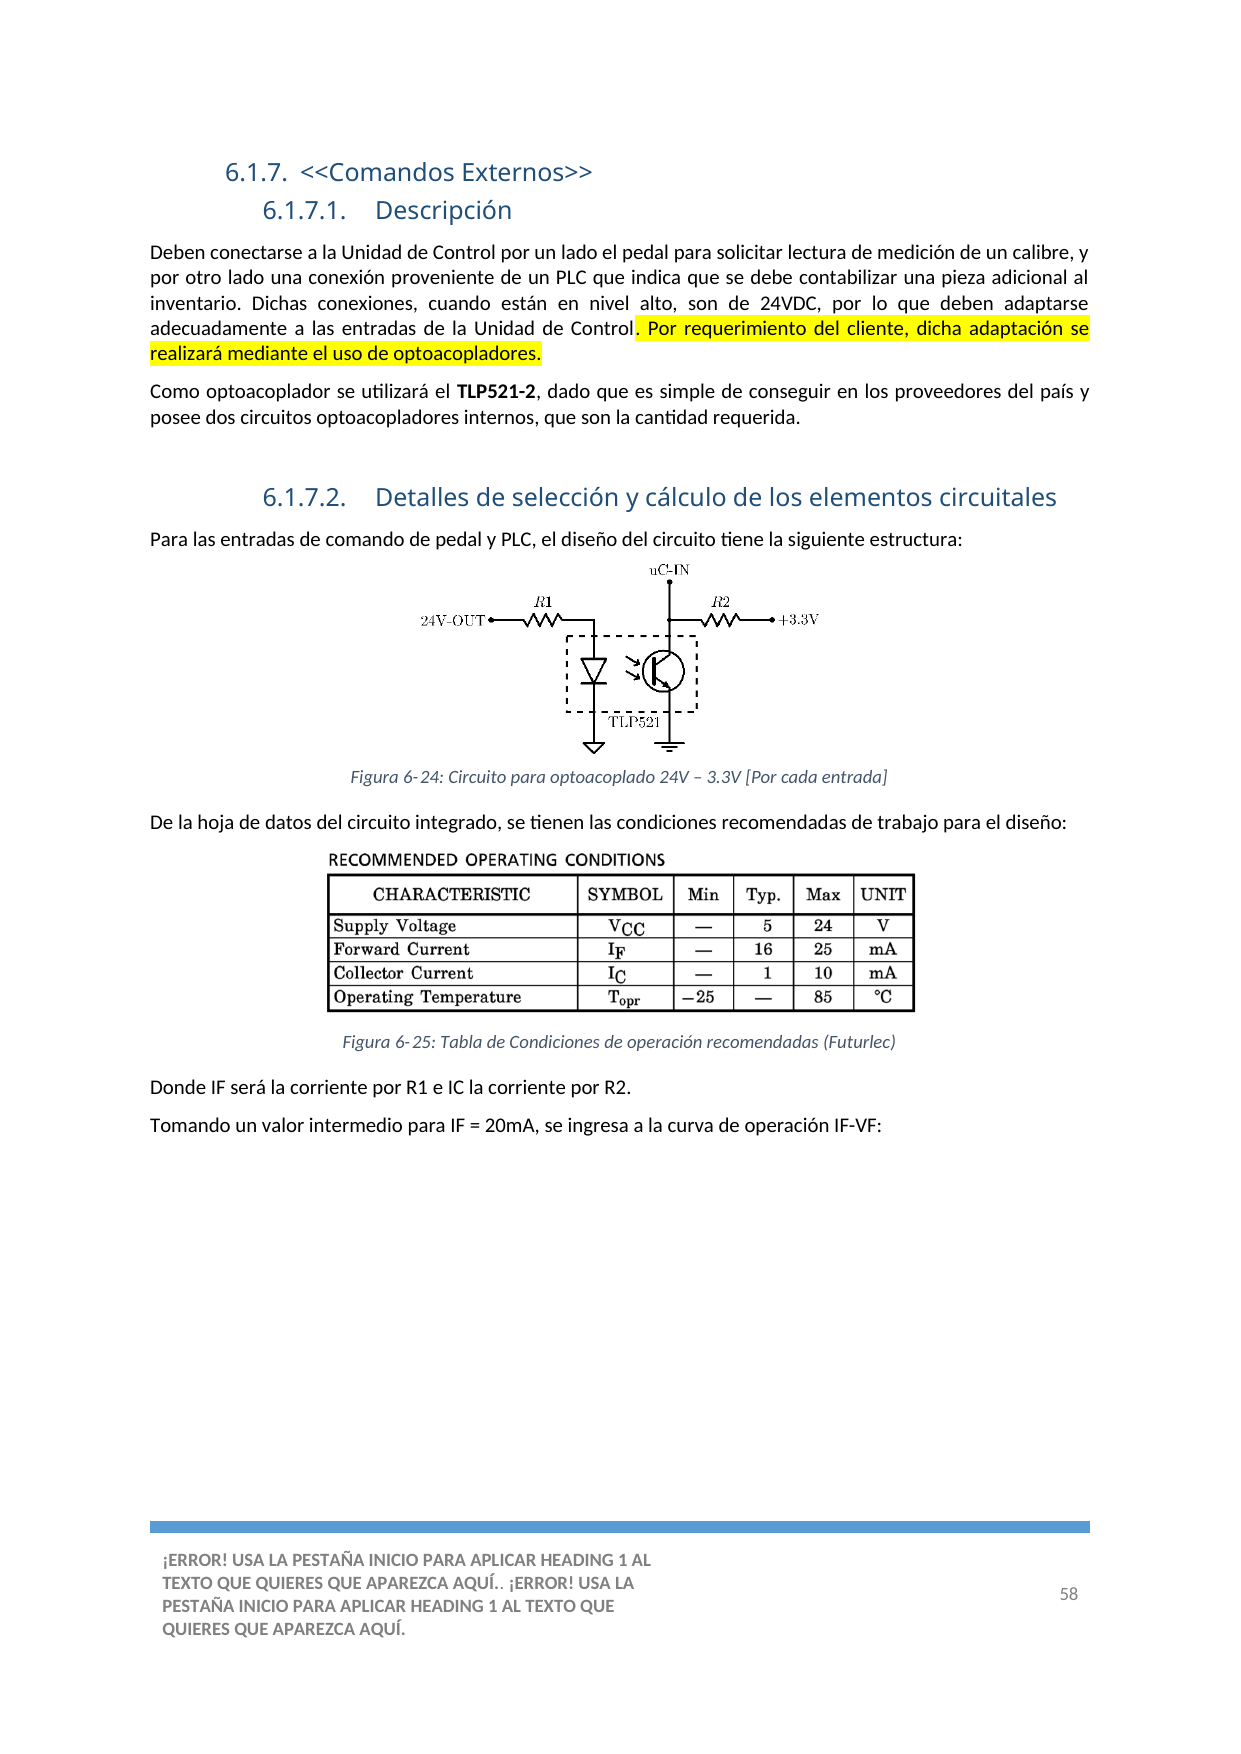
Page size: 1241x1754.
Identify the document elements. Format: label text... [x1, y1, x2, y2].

text Como optoacoplador se utilizará el TLP521-2, dado que es simple de conseguir en los proveedores del país y posee dos circuitos optoacopladores internos, que son la cantidad requerida. [150, 378, 1090, 429]
text Deben conectarse a la Unidad de Control por un lado el pedal para solicitar lectura de medición de un calibre, y por otro lado una conexión proveniente de un PLC que indica que se debe contabilizar una pieza adicional al inventario. Dichas conexiones, cuando están en nivel alto, son de 24VDC, por lo que deben adaptarse adecuadamente a las entradas de la Unidad de Control. Por requerimiento del cliente, dicha adaptación se realizará mediante el uso de optoacopladores. [150, 239, 1090, 366]
picture [319, 847, 921, 1018]
subtitle Detalles de selección y cálculo de los elementos circuitales [262, 480, 1090, 514]
subtitle <<Comandos Externos>> [225, 154, 1090, 188]
picture [421, 564, 819, 754]
text Donde IF será la corriente por R1 e IC la corriente por R2. [150, 1074, 1090, 1099]
text De la hoja de datos del circuito integrado, se tienen las condiciones recomendadas de trabajo para el diseño: [150, 809, 1090, 835]
subtitle Descripción [262, 192, 1090, 226]
text Tomando un valor intermedio para IF = 20mA, se ingresa a la curva de operación IF-VF: [150, 1112, 1090, 1137]
text Para las entradas de comando de pedal y PLC, el diseño del circuito tiene la siguiente estructura: [150, 526, 1090, 552]
